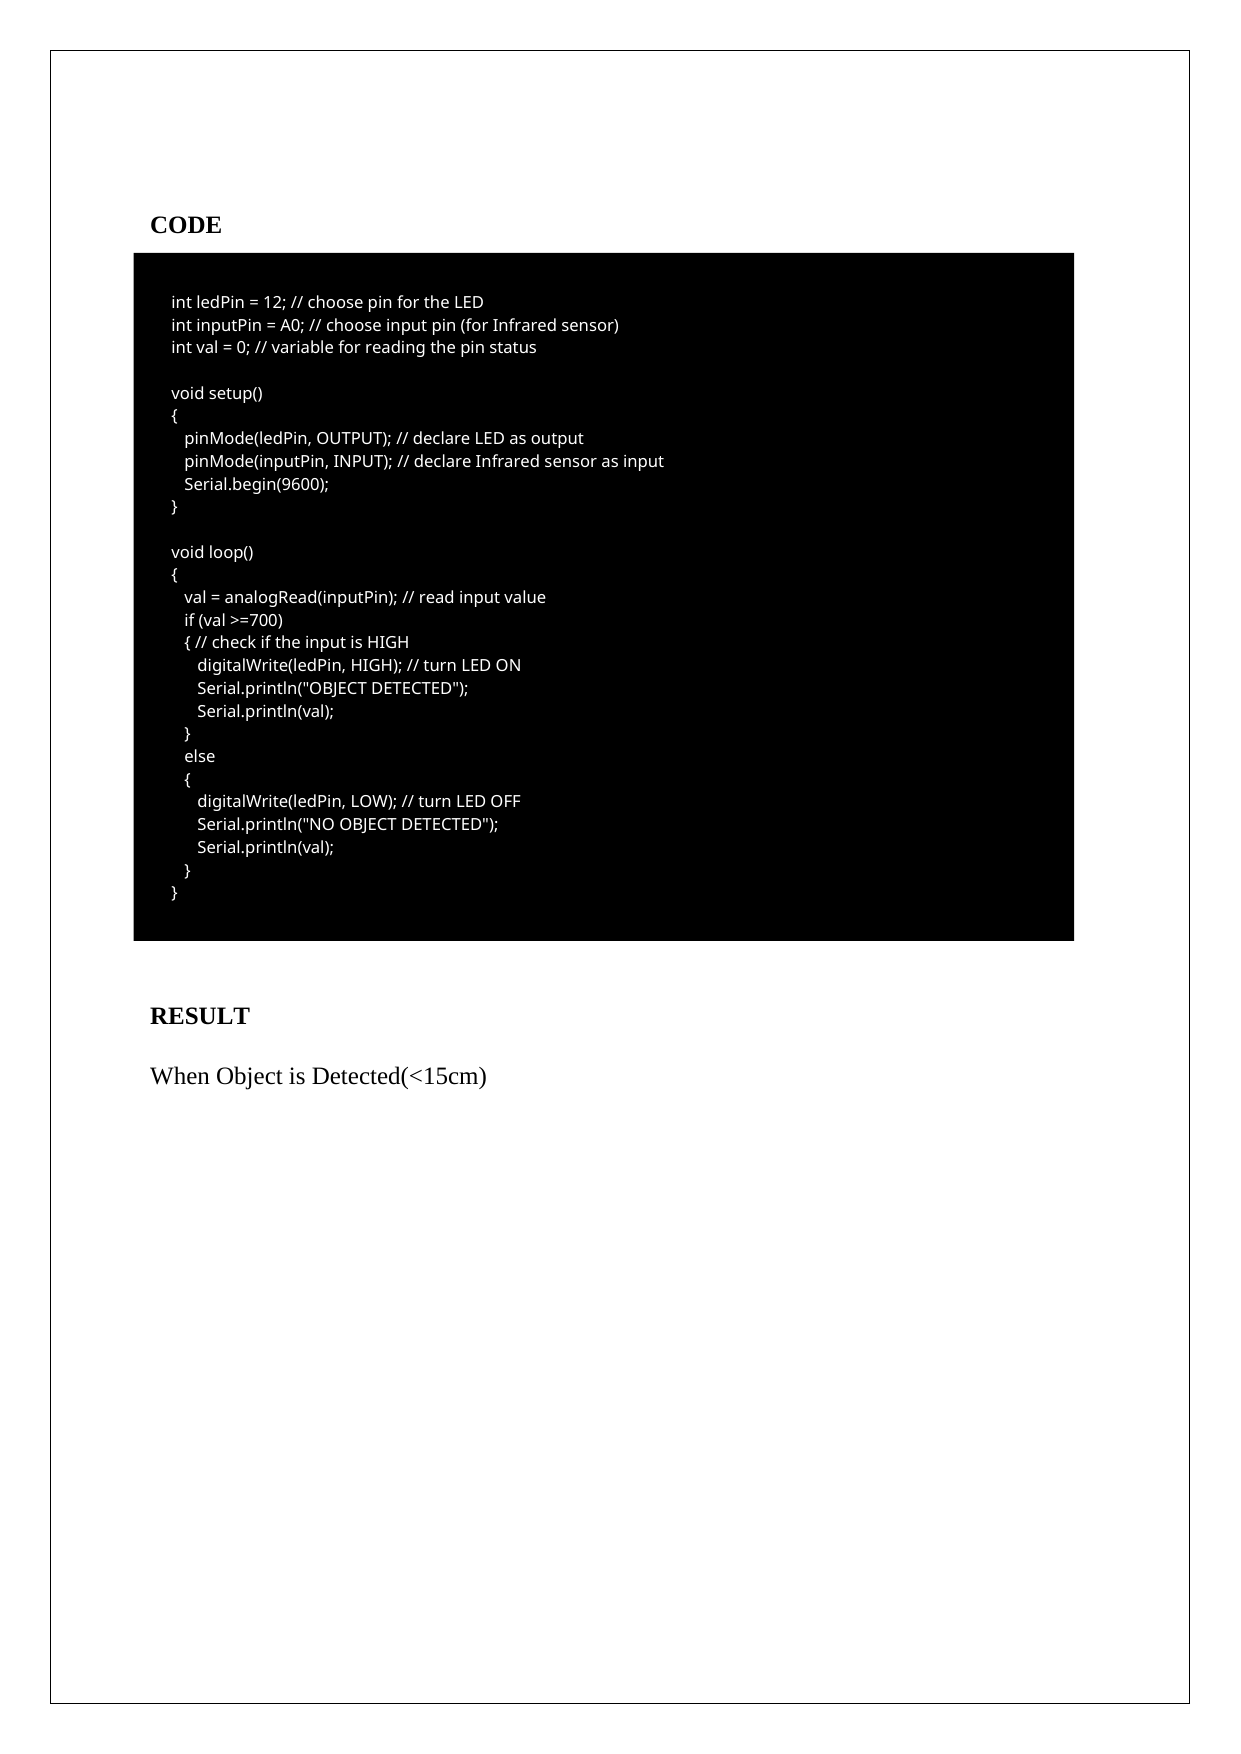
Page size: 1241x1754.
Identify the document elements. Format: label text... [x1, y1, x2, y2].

text When Object is Detected(<15cm) [150, 1061, 1090, 1090]
text CODE [150, 210, 1090, 238]
text RESULT [150, 329, 1090, 1030]
